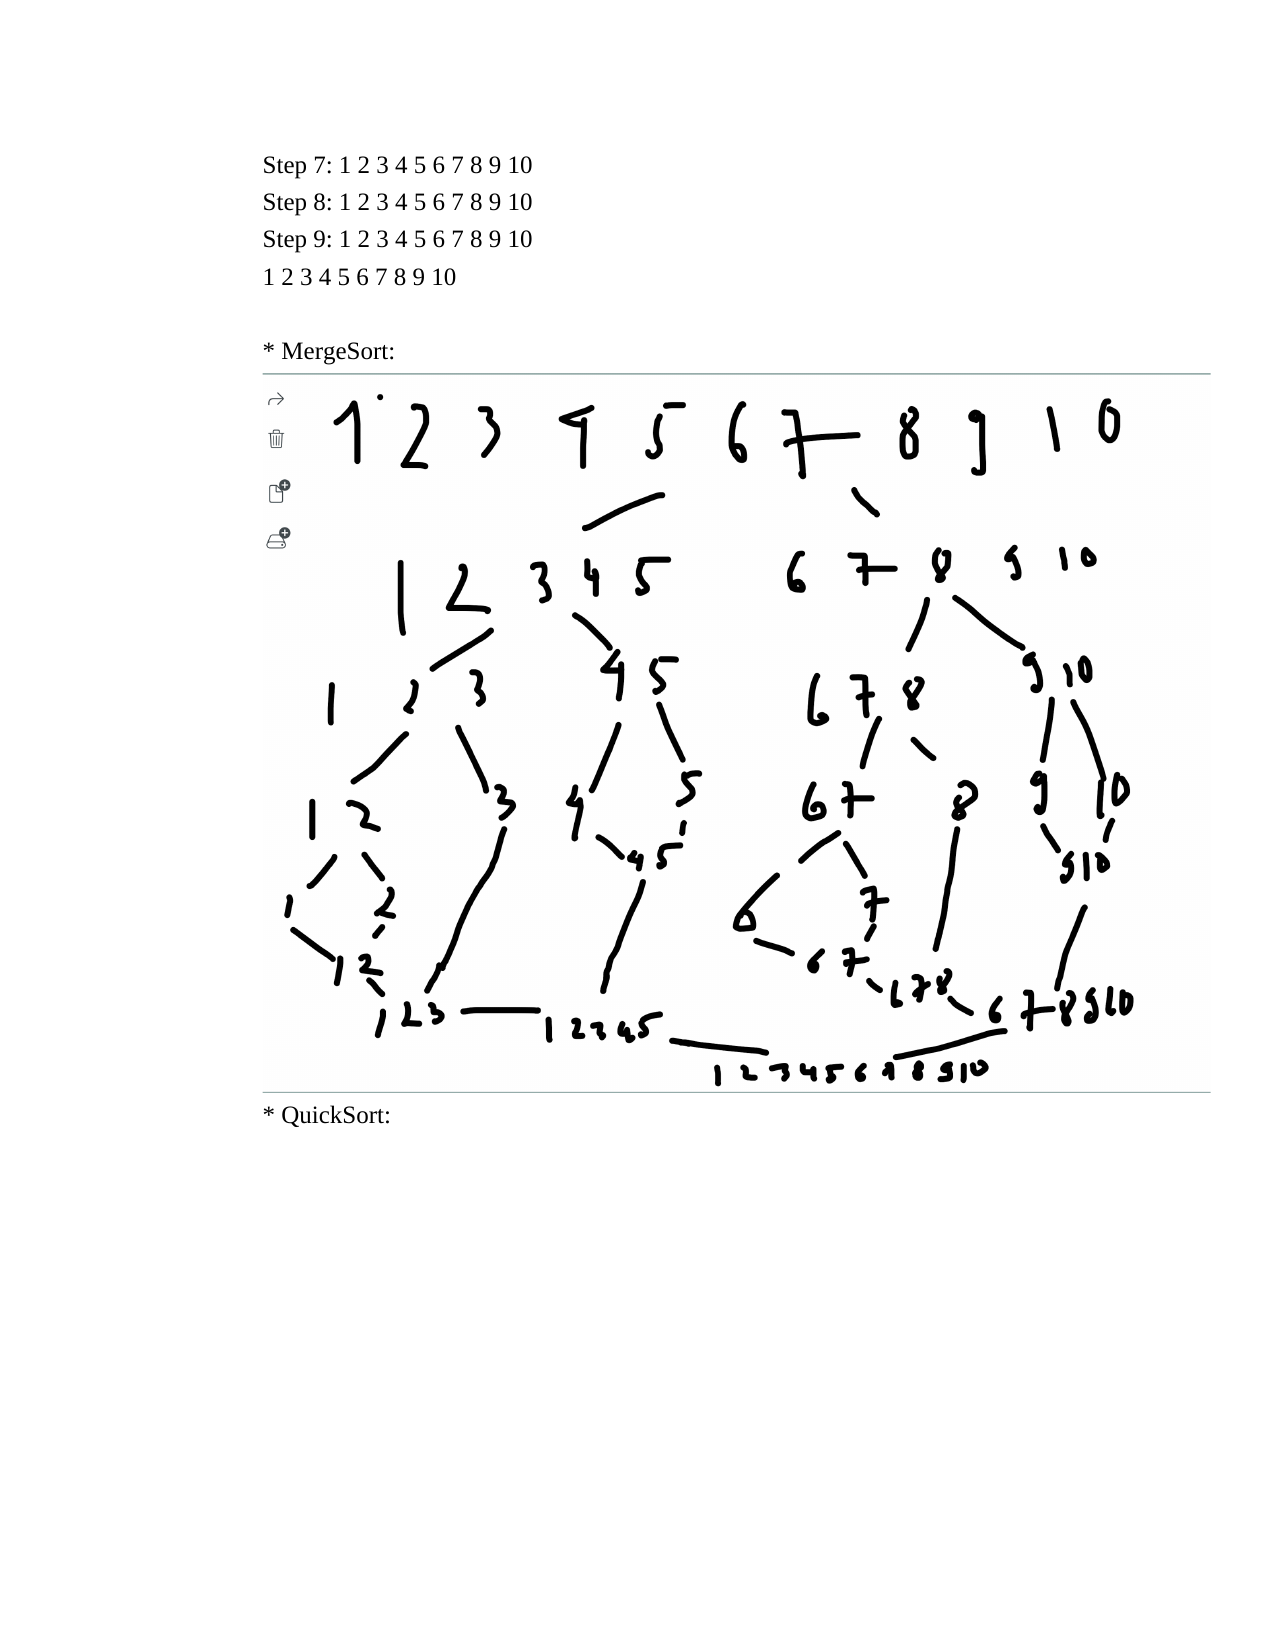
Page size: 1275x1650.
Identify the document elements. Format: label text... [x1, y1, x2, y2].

text 1 2 3 4 5 6 7 8 9 10 [262, 262, 1125, 291]
picture [262, 373, 1211, 1093]
text Step 7: 1 2 3 4 5 6 7 8 9 10 [262, 150, 1125, 179]
text Step 9: 1 2 3 4 5 6 7 8 9 10 [262, 224, 1125, 253]
text Step 8: 1 2 3 4 5 6 7 8 9 10 [262, 187, 1125, 216]
text * MergeSort: [262, 336, 1125, 365]
text * QuickSort: [262, 1101, 1125, 1129]
